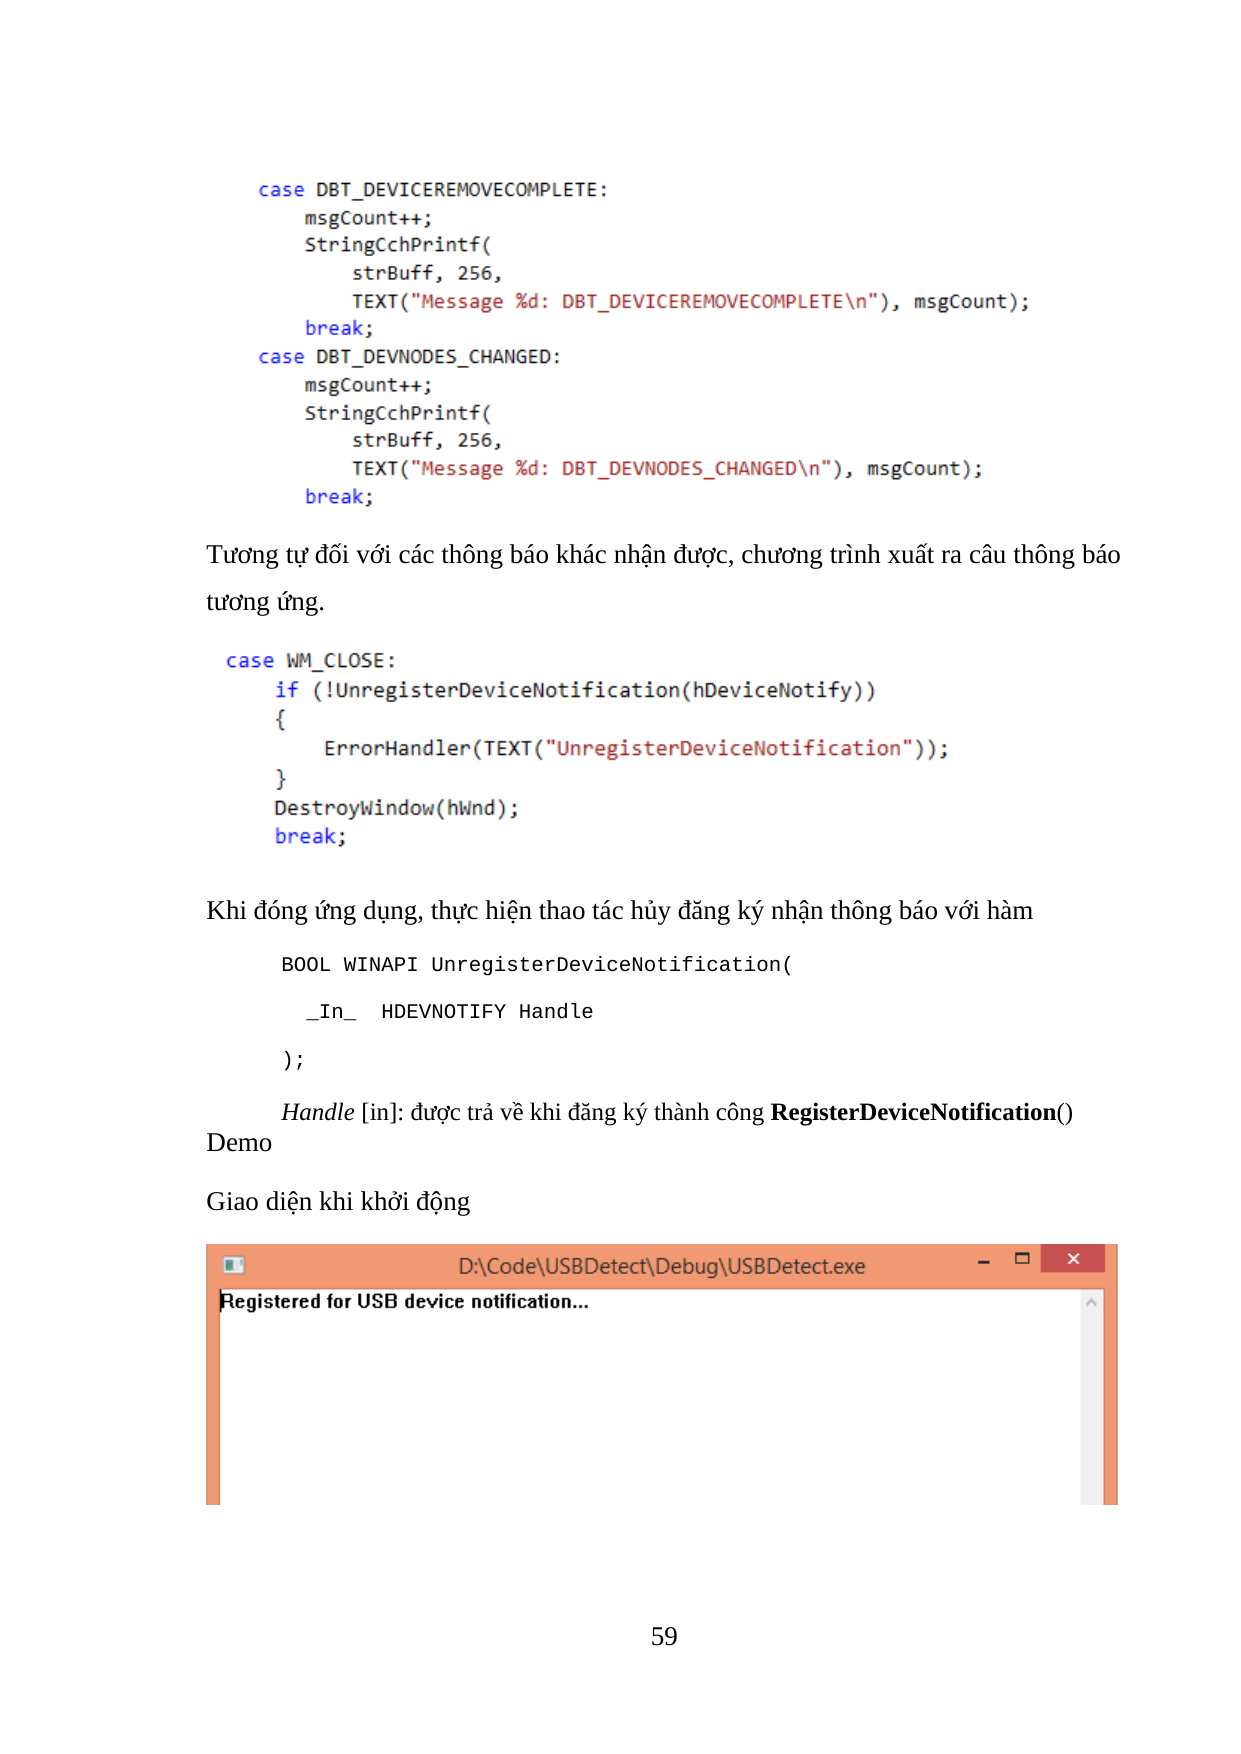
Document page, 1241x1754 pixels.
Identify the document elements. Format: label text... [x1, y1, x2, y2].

picture [206, 177, 1182, 511]
text Handle [in]: được trả về khi đăng ký thành công RegisterDeviceNotification() [281, 1097, 1122, 1126]
text Tương tự đối với các thông báo khác nhận được, chương trình xuất ra câu thông báo tương ứng. [206, 539, 1122, 616]
text BOOL WINAPI UnregisterDeviceNotification( [281, 953, 1122, 977]
text ); [281, 1049, 1122, 1073]
text Khi đóng ứng dụng, thực hiện thao tác hủy đăng ký nhận thông báo với hàm [206, 894, 1122, 926]
text Giao diện khi khởi động [206, 1185, 1122, 1216]
text Demo [206, 1126, 1122, 1157]
picture [206, 1244, 1118, 1505]
picture [206, 644, 1172, 867]
text _In_ HDEVNOTIFY Handle [281, 1001, 1122, 1025]
